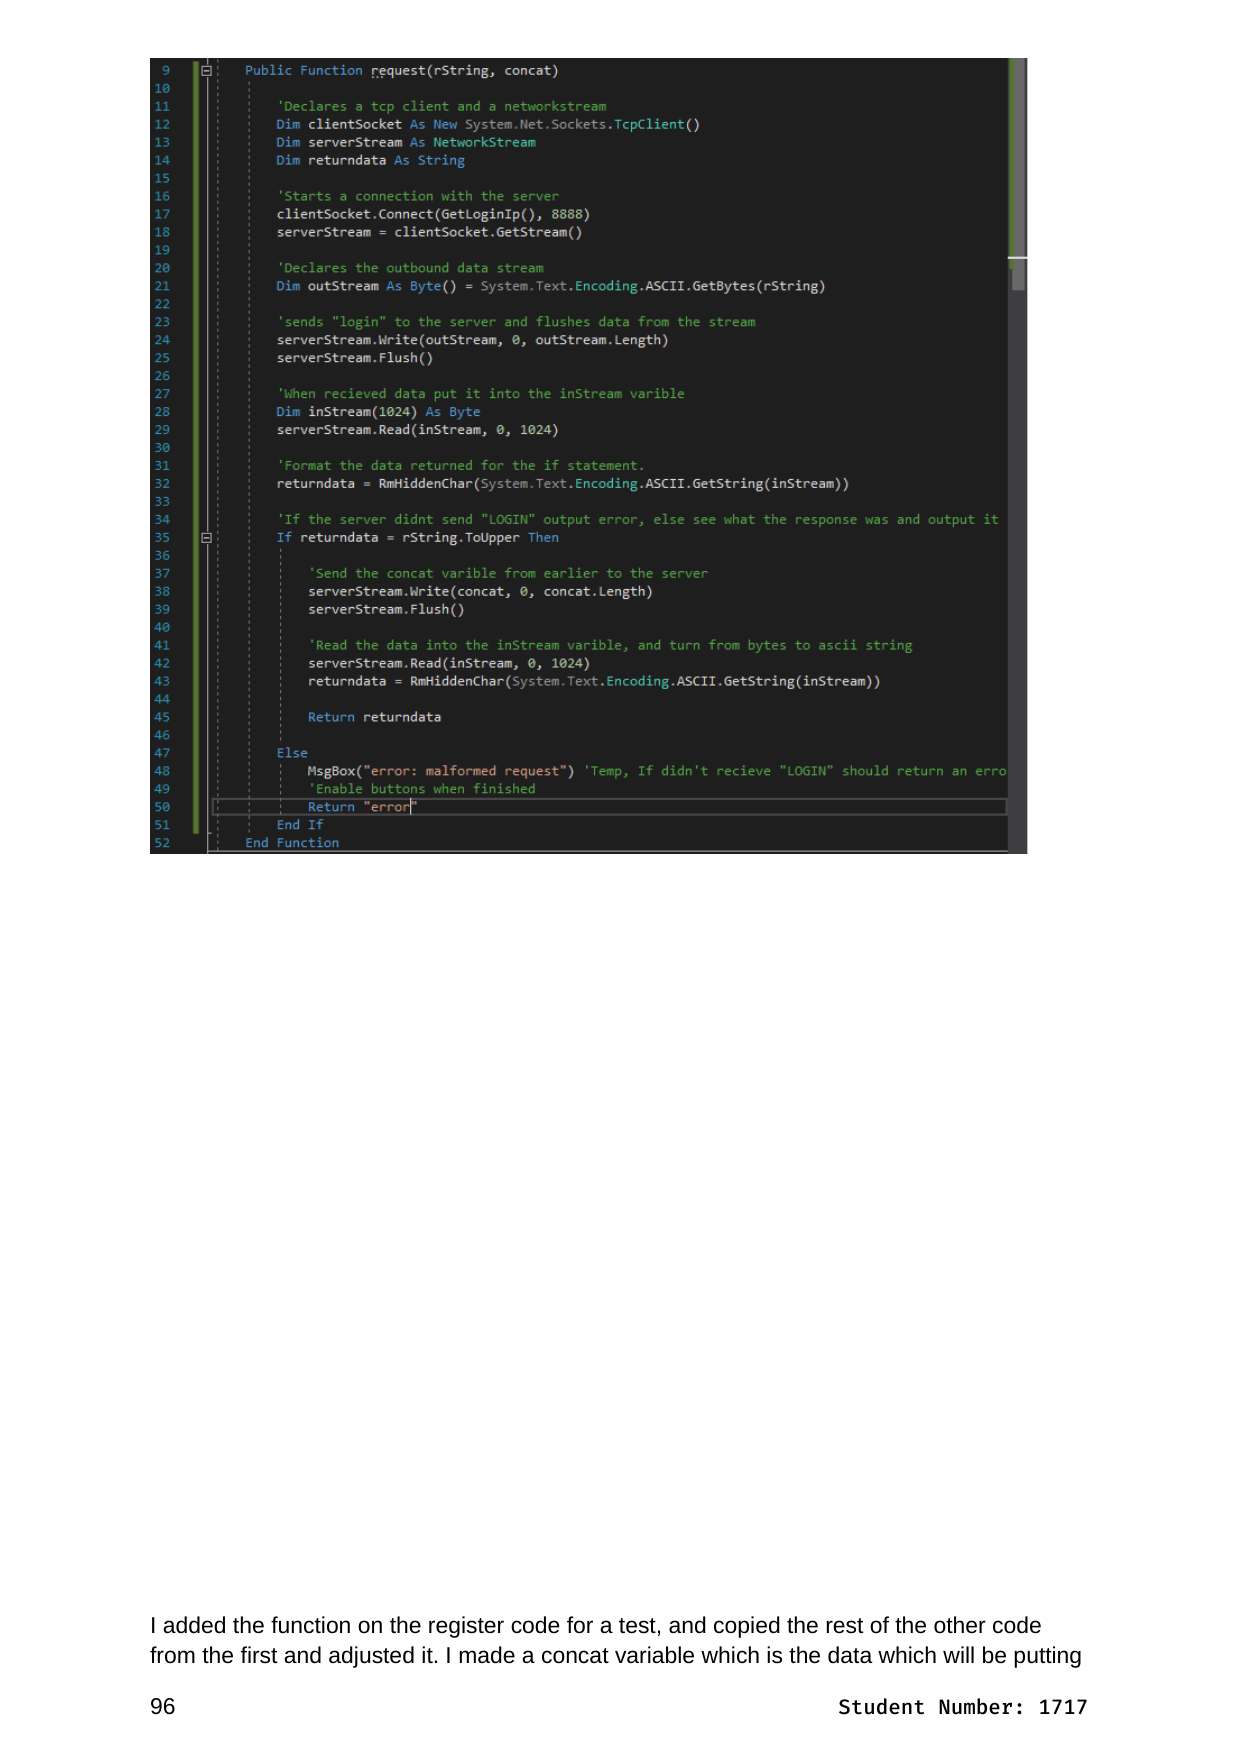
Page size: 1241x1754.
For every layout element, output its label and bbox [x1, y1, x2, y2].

text [150, 1612, 1090, 1669]
picture [150, 58, 1028, 854]
